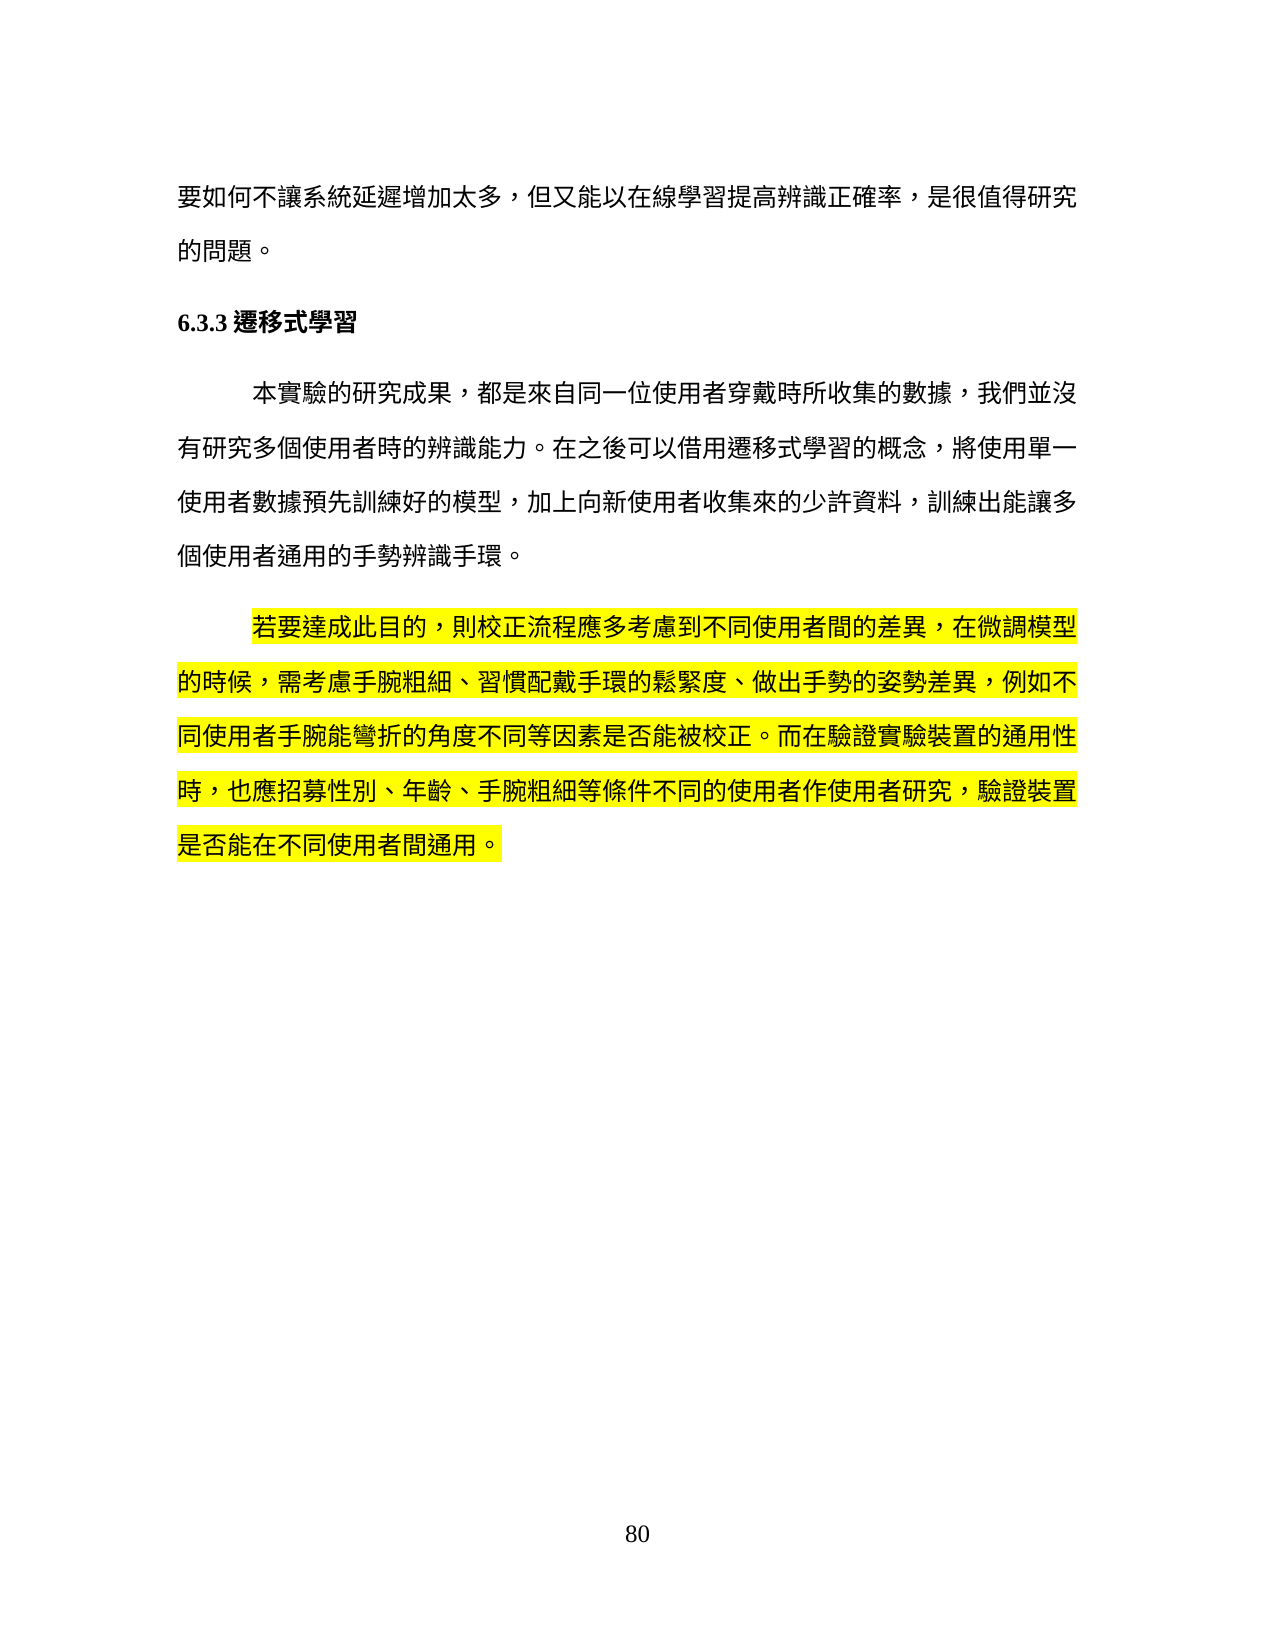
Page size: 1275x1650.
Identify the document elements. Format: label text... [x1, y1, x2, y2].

text 本實驗的研究成果，都是來自同一位使用者穿戴時所收集的數據，我們並沒有研究多個使用者時的辨識能力。在之後可以借用遷移式學習的概念，將使用單一使用者數據預先訓練好的模型，加上向新使用者收集來的少許資料，訓練出能讓多個使用者通用的手勢辨識手環。 [177, 374, 1098, 573]
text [177, 177, 1098, 268]
text 6.3.3 遷移式學習 [177, 303, 1098, 339]
text 若要達成此目的，則校正流程應多考慮到不同使用者間的差異，在微調模型的時候，需考慮手腕粗細、習慣配戴手環的鬆緊度、做出手勢的姿勢差異，例如不同使用者手腕能彎折的角度不同等因素是否能被校正。而在驗證實驗裝置的通用性時，也應招募性別、年齡、手腕粗細等條件不同的使用者作使用者研究，驗證裝置是否能在不同使用者間通用。 [177, 608, 1098, 862]
